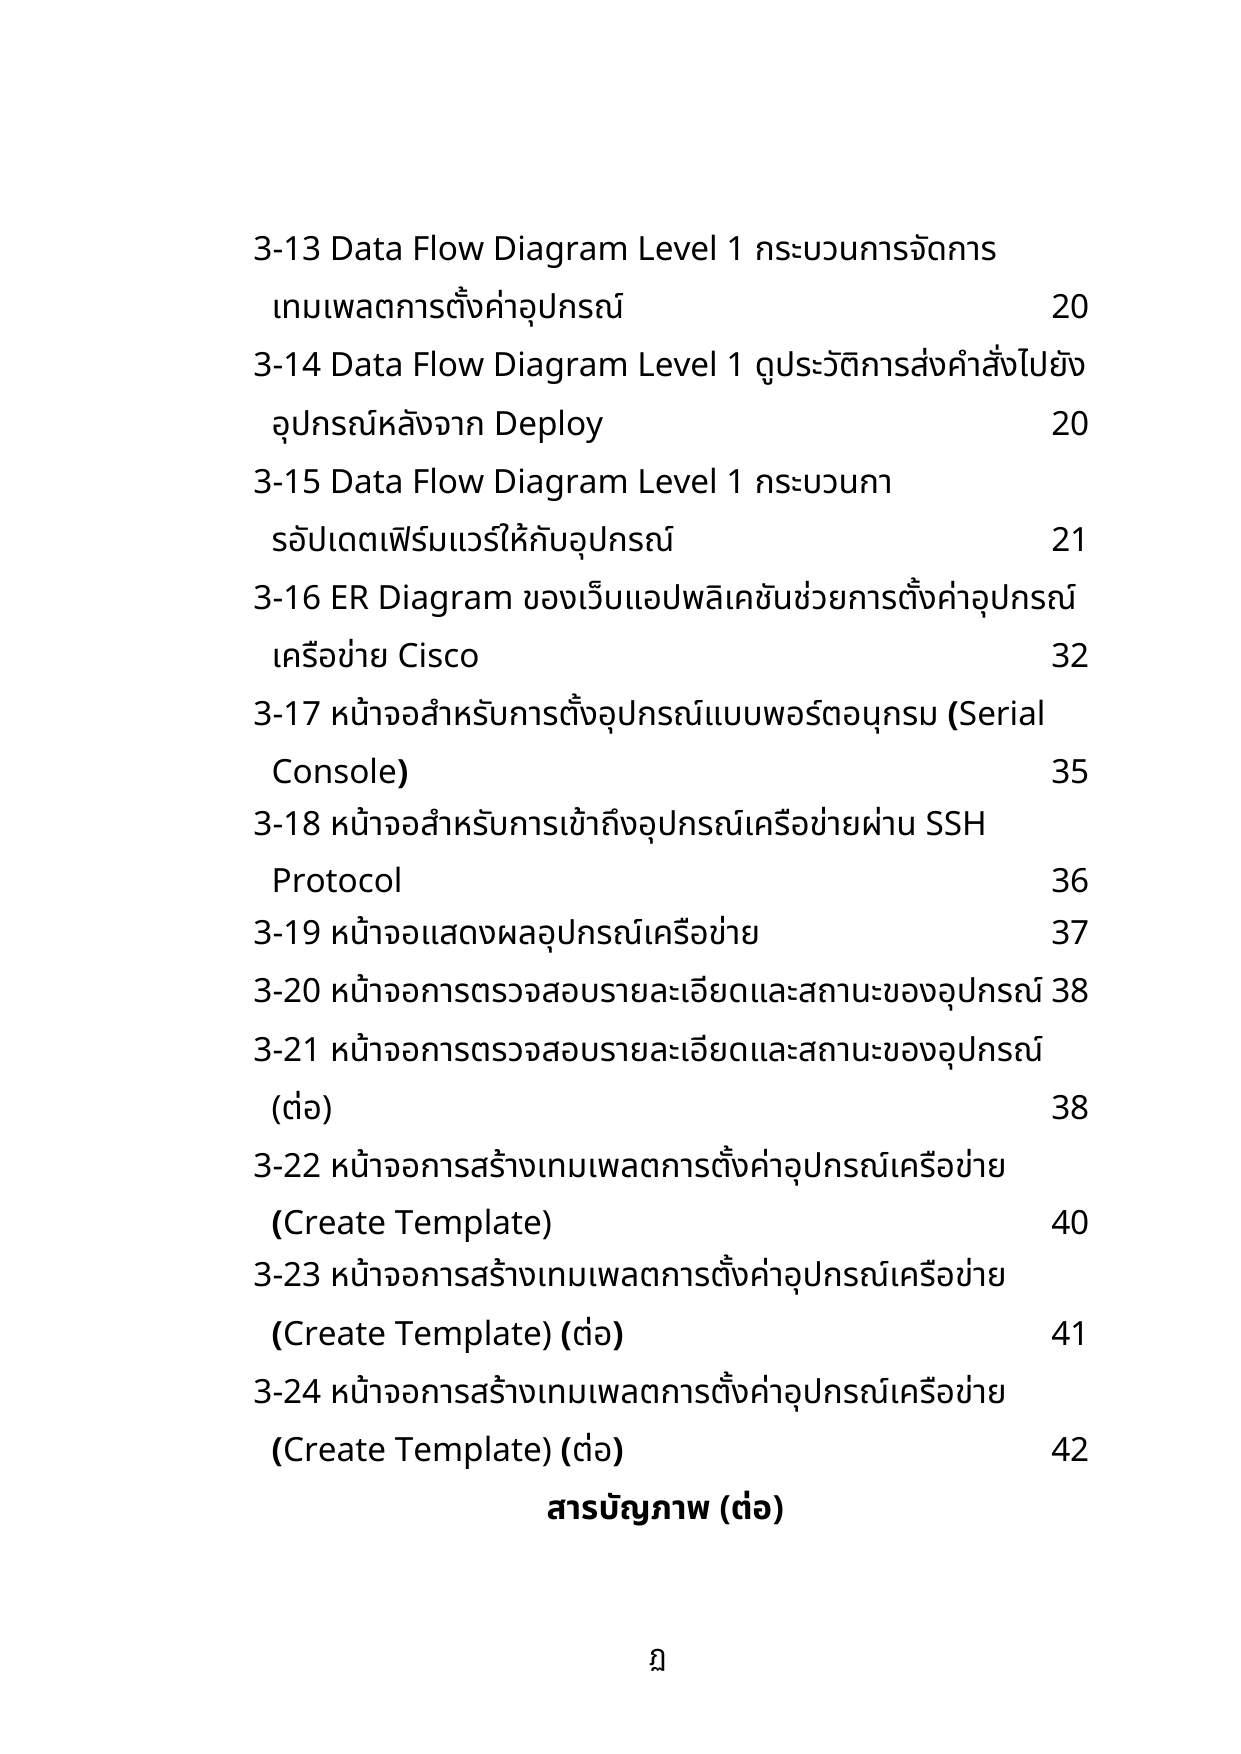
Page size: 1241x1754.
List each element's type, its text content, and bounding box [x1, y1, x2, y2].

text 3-14 Data Flow Diagram Level 1 ดูประวัติการส่งคำสั่งไปยังอุปกรณ์หลังจาก Deploy 20 [253, 341, 1090, 450]
text 3-16 ER Diagram ของเว็บแอปพลิเคชันช่วยการตั้งค่าอุปกรณ์เครือข่าย Cisco 32 [253, 574, 1090, 682]
text 3-13 Data Flow Diagram Level 1 กระบวนการจัดการเทมเพลตการตั้งค่าอุปกรณ์ 20 [253, 225, 1090, 334]
text 3-22 หน้าจอการสร้างเทมเพลตการตั้งค่าอุปกรณ์เครือข่าย (Create Template) 40 [253, 1142, 1090, 1244]
text 3-17 หน้าจอสำหรับการตั้งอุปกรณ์แบบพอร์ตอนุกรม (Serial Console) 35 [253, 690, 1090, 793]
text 3-19 หน้าจอแสดงผลอุปกรณ์เครือข่าย 37 [253, 909, 1090, 960]
text 3-23 หน้าจอการสร้างเทมเพลตการตั้งค่าอุปกรณ์เครือข่าย (Create Template) (ต่อ) 41 [253, 1251, 1090, 1360]
text 3-15 Data Flow Diagram Level 1 กระบวนการอัปเดตเฟิร์มแวร์ให้กับอุปกรณ์ 21 [253, 457, 1090, 566]
text 3-18 หน้าจอสำหรับการเข้าถึงอุปกรณ์เครือข่ายผ่าน SSH Protocol 36 [253, 799, 1090, 902]
text 3-24 หน้าจอการสร้างเทมเพลตการตั้งค่าอุปกรณ์เครือข่าย (Create Template) (ต่อ) 42 [253, 1367, 1090, 1476]
text 3-21 หน้าจอการตรวจสอบรายละเอียดและสถานะของอุปกรณ์ (ต่อ) 38 [253, 1025, 1090, 1134]
subtitle สารบัญภาพ (ต่อ) [240, 1484, 1090, 1534]
text 3-20 หน้าจอการตรวจสอบรายละเอียดและสถานะของอุปกรณ์ 38 [253, 967, 1090, 1018]
